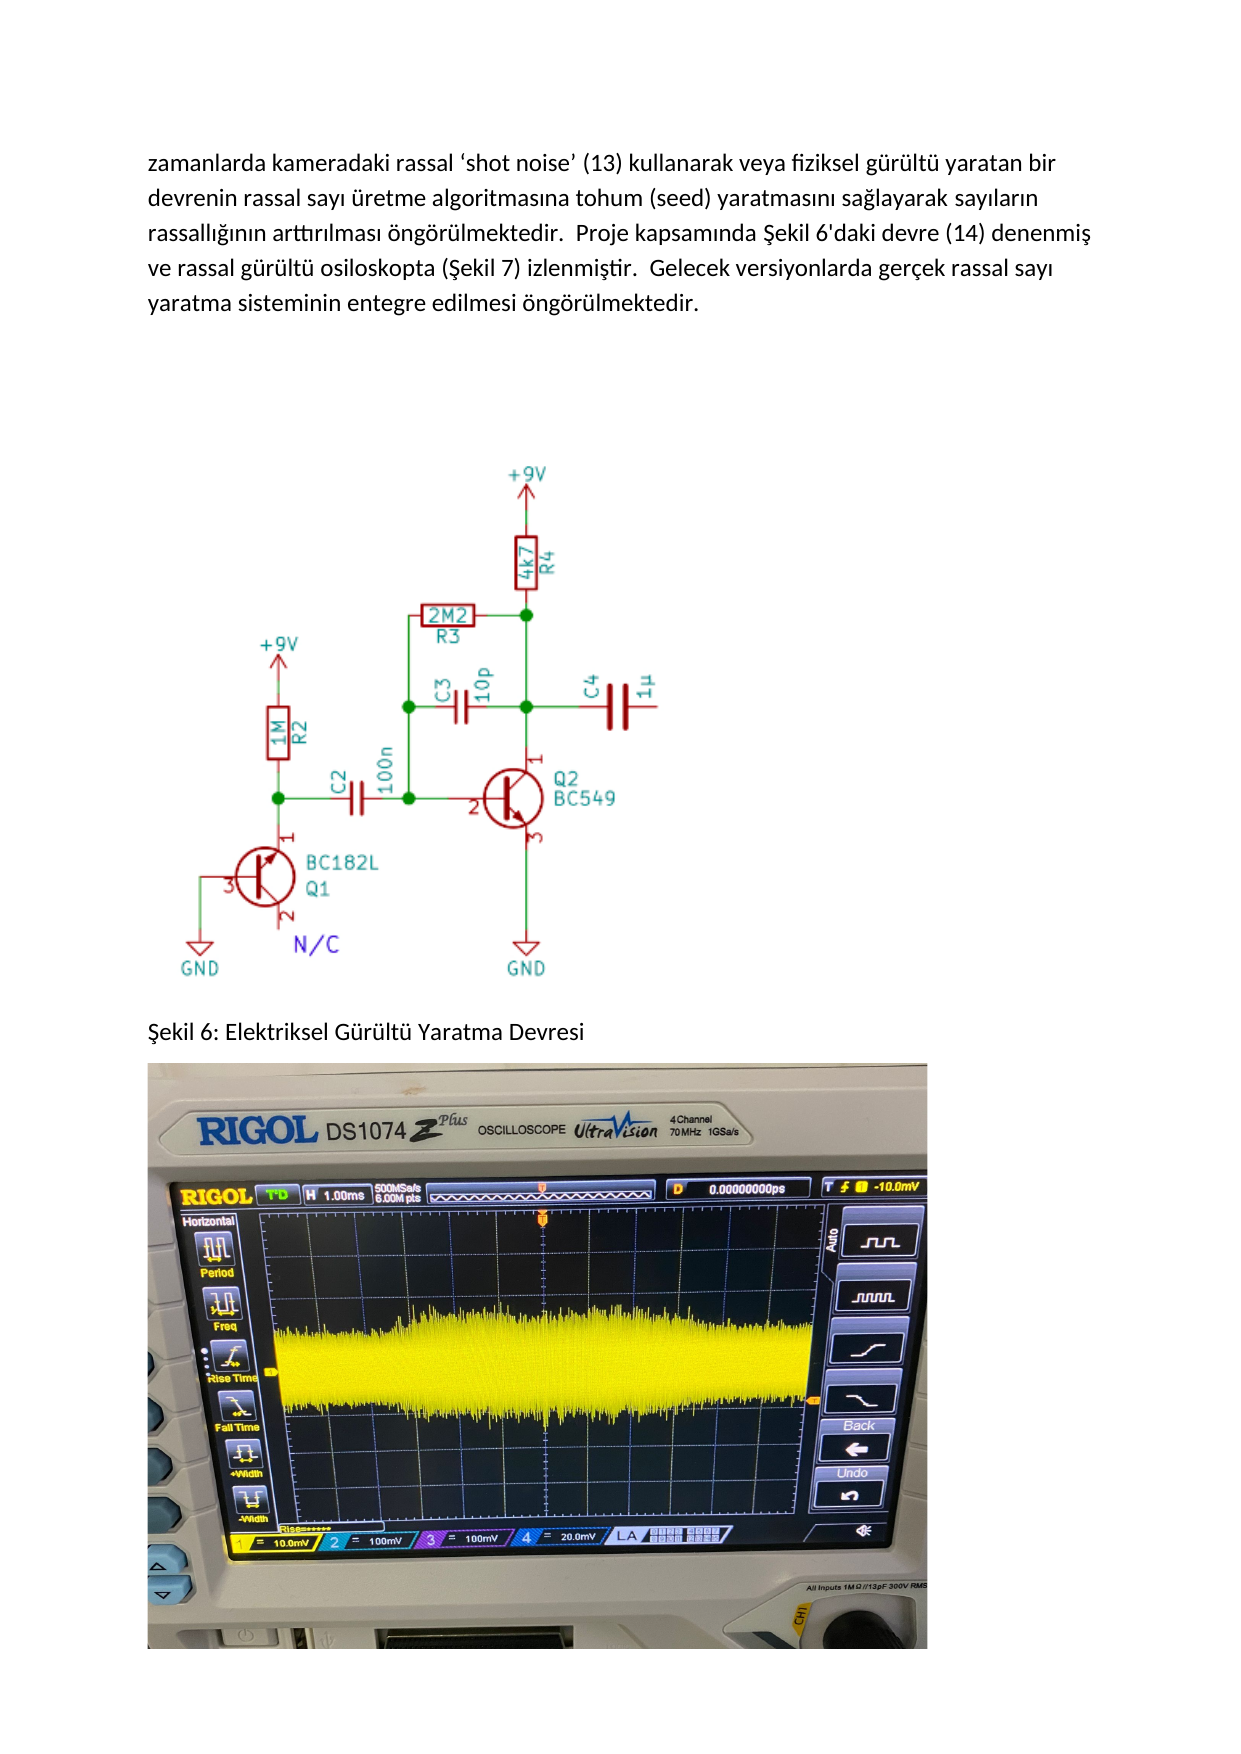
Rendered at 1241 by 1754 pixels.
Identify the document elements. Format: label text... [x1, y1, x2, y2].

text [148, 148, 1093, 318]
picture [147, 1063, 928, 1649]
picture [147, 440, 682, 1000]
text Şekil 6: Elektriksel Gürültü Yaratma Devresi [148, 1016, 1093, 1047]
